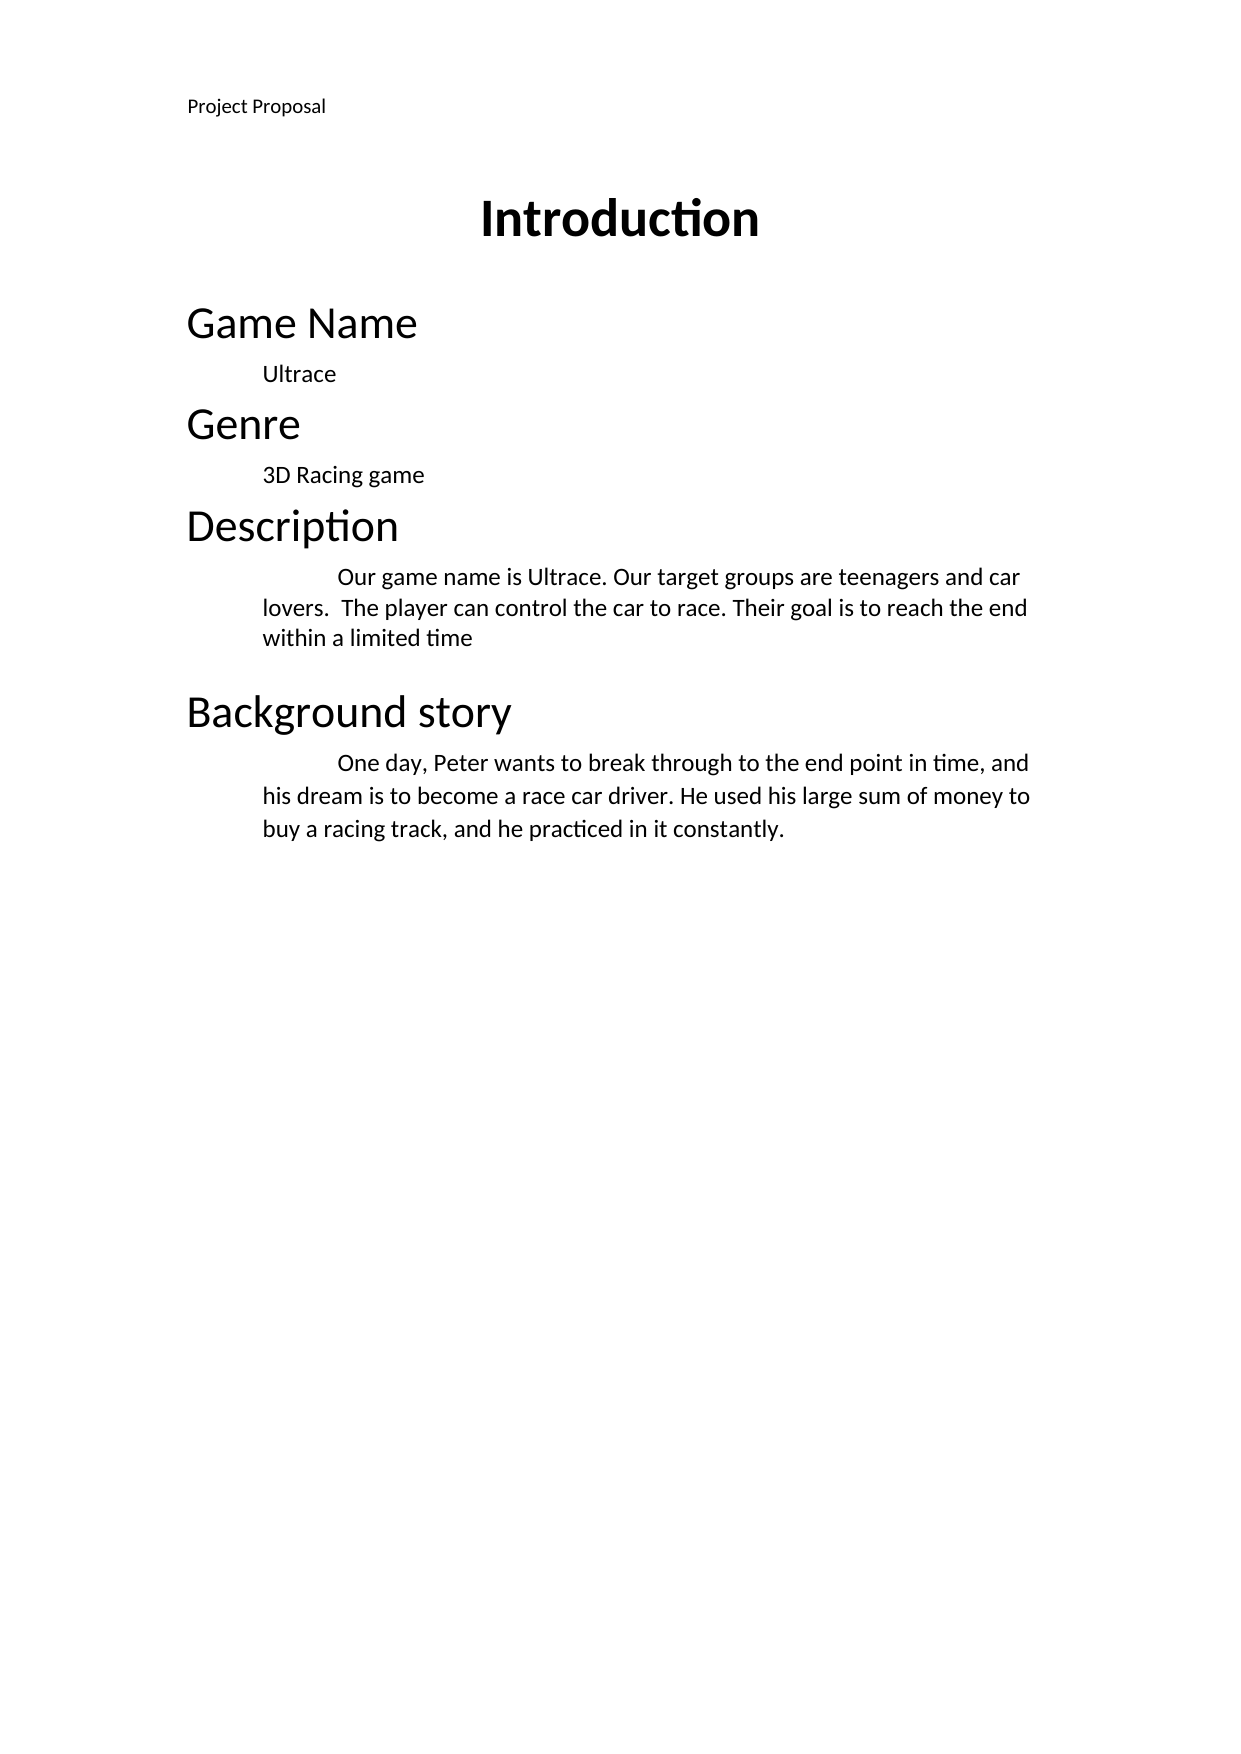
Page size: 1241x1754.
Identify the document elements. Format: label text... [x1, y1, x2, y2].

text 3D Racing game [262, 460, 1058, 490]
subtitle Game Name [186, 294, 1059, 349]
text Our game name is Ultrace. Our target groups are teenagers and car lovers. The player can control the car to race. Their goal is to reach the end within a limited time [262, 561, 1059, 653]
subtitle Genre [186, 395, 1059, 451]
subtitle Introduction [187, 184, 1053, 250]
subtitle Background story [186, 682, 1059, 738]
text Ultrace [262, 358, 1058, 389]
text One day, Peter wants to break through to the end point in time, and his dream is to become a race car driver. He used his large sum of money to buy a racing track, and he practiced in it constantly. [262, 747, 1059, 843]
subtitle Description [186, 497, 1059, 553]
